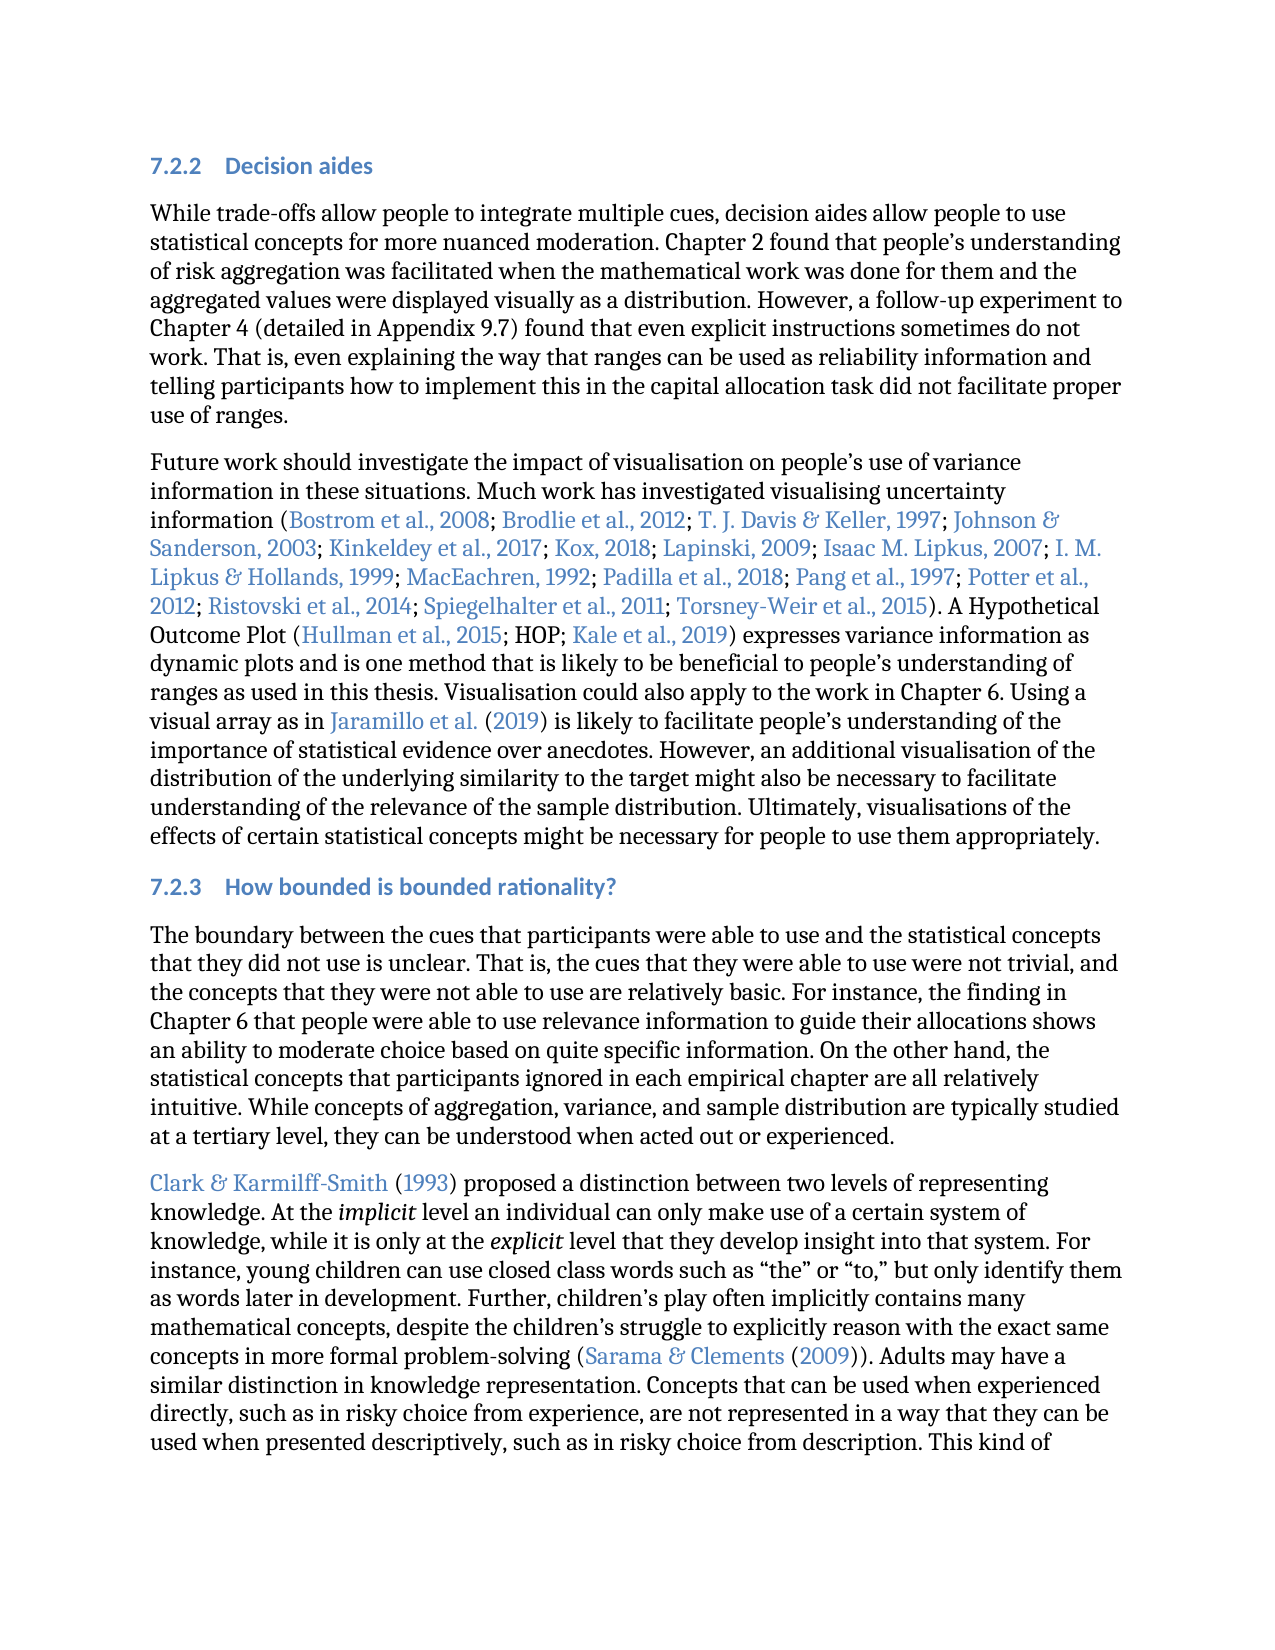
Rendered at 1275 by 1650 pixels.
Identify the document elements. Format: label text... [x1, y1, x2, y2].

subtitle 7.2.3 How bounded is bounded rationality? [150, 871, 1125, 902]
subtitle 7.2.2 Decision aides [150, 150, 1125, 181]
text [150, 1169, 1125, 1457]
text The boundary between the cues that participants were able to use and the statistical concepts that they did not use is unclear. That is, the cues that they were able to use were not trivial, and the concepts that they were not able to use are relatively basic. For instance, the finding in Chapter 6 that people were able to use relevance information to guide their allocations shows an ability to moderate choice based on quite specific information. On the other hand, the statistical concepts that participants ignored in each empirical chapter are all relatively intuitive. While concepts of aggregation, variance, and sample distribution are typically studied at a tertiary level, they can be understood when acted out or experienced. [150, 921, 1125, 1151]
text While trade-offs allow people to integrate multiple cues, decision aides allow people to use statistical concepts for more nuanced moderation. Chapter 2 found that people’s understanding of risk aggregation was facilitated when the mathematical work was done for them and the aggregated values were displayed visually as a distribution. However, a follow-up experiment to Chapter 4 (detailed in Appendix 9.7) found that even explicit instructions sometimes do not work. That is, even explaining the way that ranges can be used as reliability information and telling participants how to implement this in the capital allocation task did not facilitate proper use of ranges. [150, 199, 1125, 429]
text Future work should investigate the impact of visualisation on people’s use of variance information in these situations. Much work has investigated visualising uncertainty information (Bostrom et al., 2008; Brodlie et al., 2012; T. J. Davis & Keller, 1997; Johnson & Sanderson, 2003; Kinkeldey et al., 2017; Kox, 2018; Lapinski, 2009; Isaac M. Lipkus, 2007; I. M. Lipkus & Hollands, 1999; MacEachren, 1992; Padilla et al., 2018; Pang et al., 1997; Potter et al., 2012; Ristovski et al., 2014; Spiegelhalter et al., 2011; Torsney-Weir et al., 2015). A Hypothetical Outcome Plot (Hullman et al., 2015; HOP; Kale et al., 2019) expresses variance information as dynamic plots and is one method that is likely to be beneficial to people’s understanding of ranges as used in this thesis. Visualisation could also apply to the work in Chapter 6. Using a visual array as in Jaramillo et al. (2019) is likely to facilitate people’s understanding of the importance of statistical evidence over anecdotes. However, an additional visualisation of the distribution of the underlying similarity to the target might also be necessary to facilitate understanding of the relevance of the sample distribution. Ultimately, visualisations of the effects of certain statistical concepts might be necessary for people to use them appropriately. [150, 448, 1125, 851]
